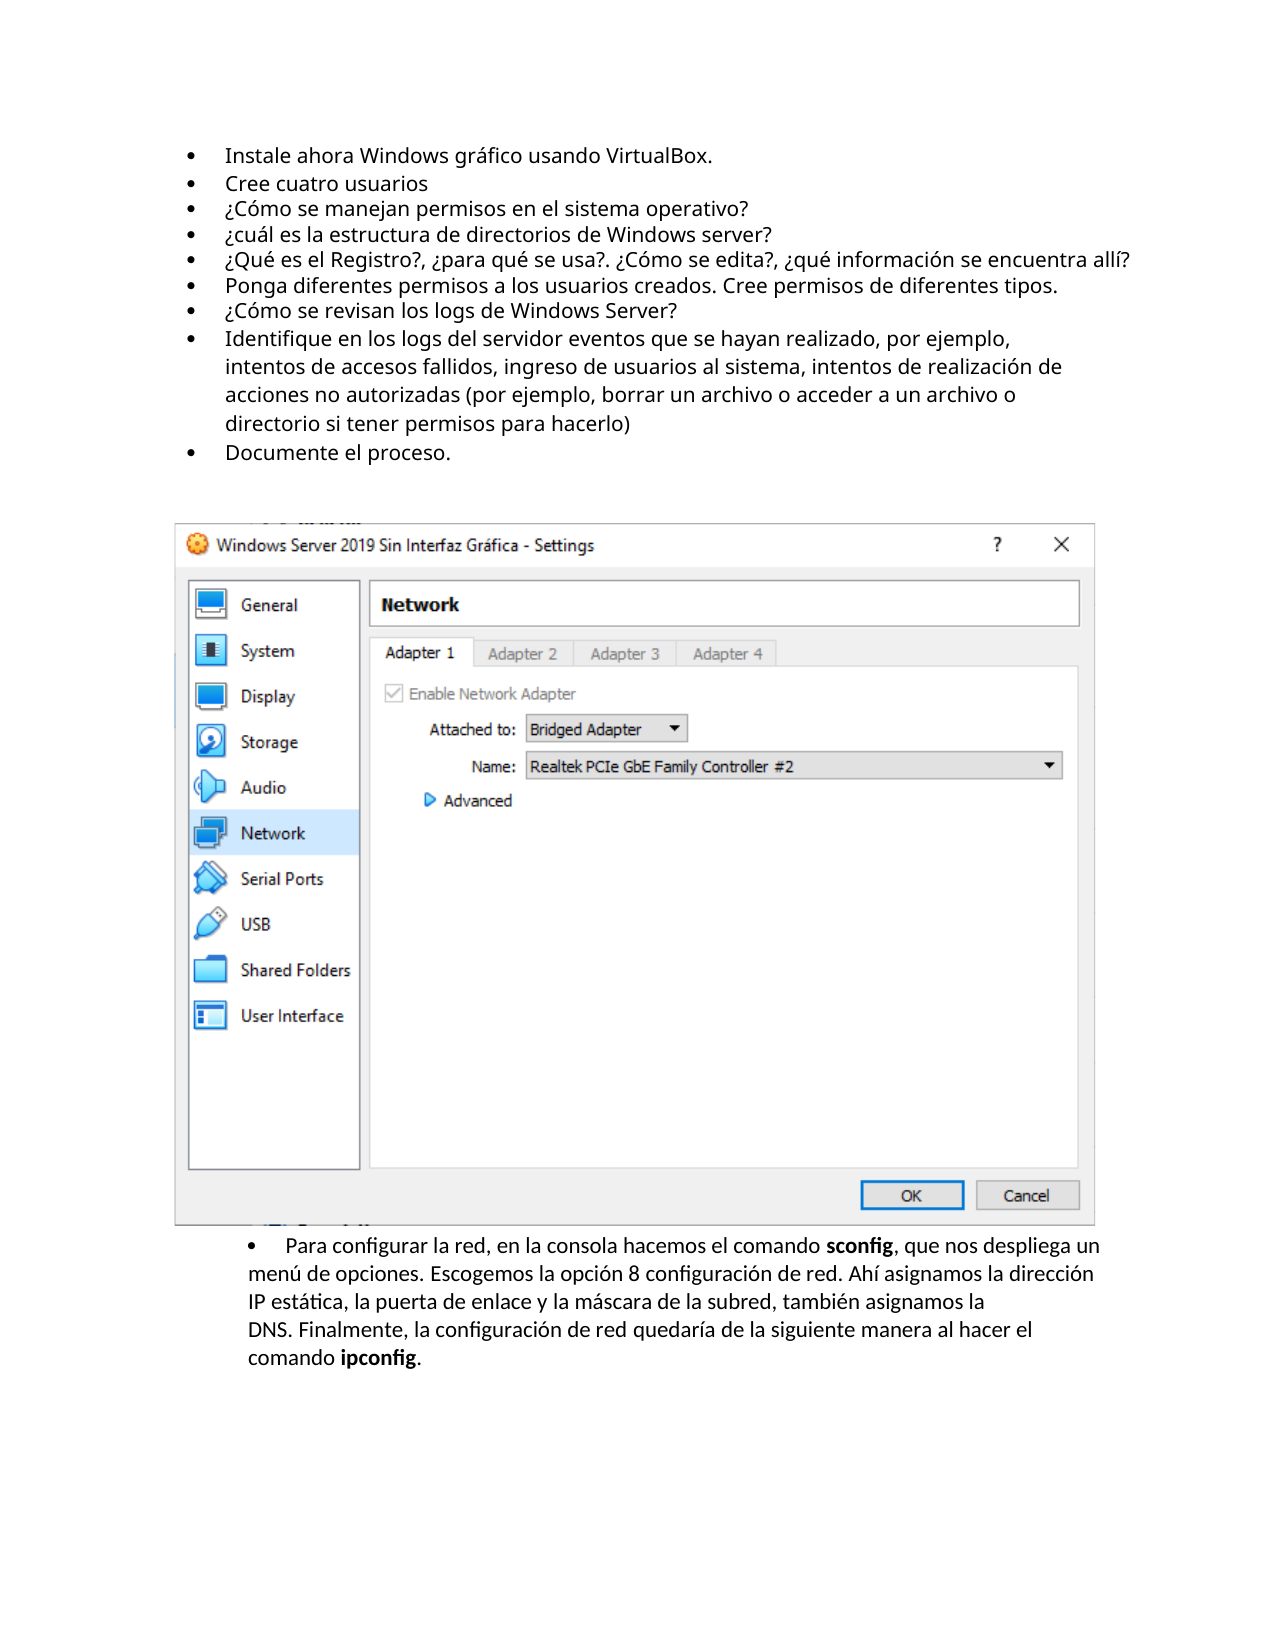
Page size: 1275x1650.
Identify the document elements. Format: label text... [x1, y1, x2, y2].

list ¿Cómo se manejan permisos en el sistema operativo? [187, 196, 1139, 222]
list Identifique en los logs del servidor eventos que se hayan realizado, por ejemplo, intentos de accesos fallidos, ingreso de usuarios al sistema, intentos de realización de acciones no autorizadas (por ejemplo, borrar un archivo o acceder a un archivo o directorio si tener permisos para hacerlo) [187, 324, 1094, 437]
list ¿cuál es la estructura de directorios de Windows server? [187, 222, 1139, 247]
list ¿Qué es el Registro?, ¿para qué se usa?. ¿Cómo se edita?, ¿qué información se encuentra allí? [187, 247, 1139, 273]
picture [174, 523, 1096, 1226]
list Ponga diferentes permisos a los usuarios creados. Cree permisos de diferentes tipos. [187, 273, 1139, 298]
list Documente el proceso. [187, 438, 1139, 466]
list Para configurar la red, en la consola hacemos el comando sconfig, que nos despliega un menú de opciones. Escogemos la opción 8 configuración de red. Ahí asignamos la dirección IP estática, la puerta de enlace y la máscara de la subred, también asignamos la DNS. Finalmente, la configuración de red quedaría de la siguiente manera al hacer el comando ipconfig. [248, 1231, 1139, 1371]
list Cree cuatro usuarios [187, 171, 1139, 196]
list ¿Cómo se revisan los logs de Windows Server? [187, 298, 1139, 324]
list Instale ahora Windows gráfico usando VirtualBox. [187, 142, 1139, 170]
